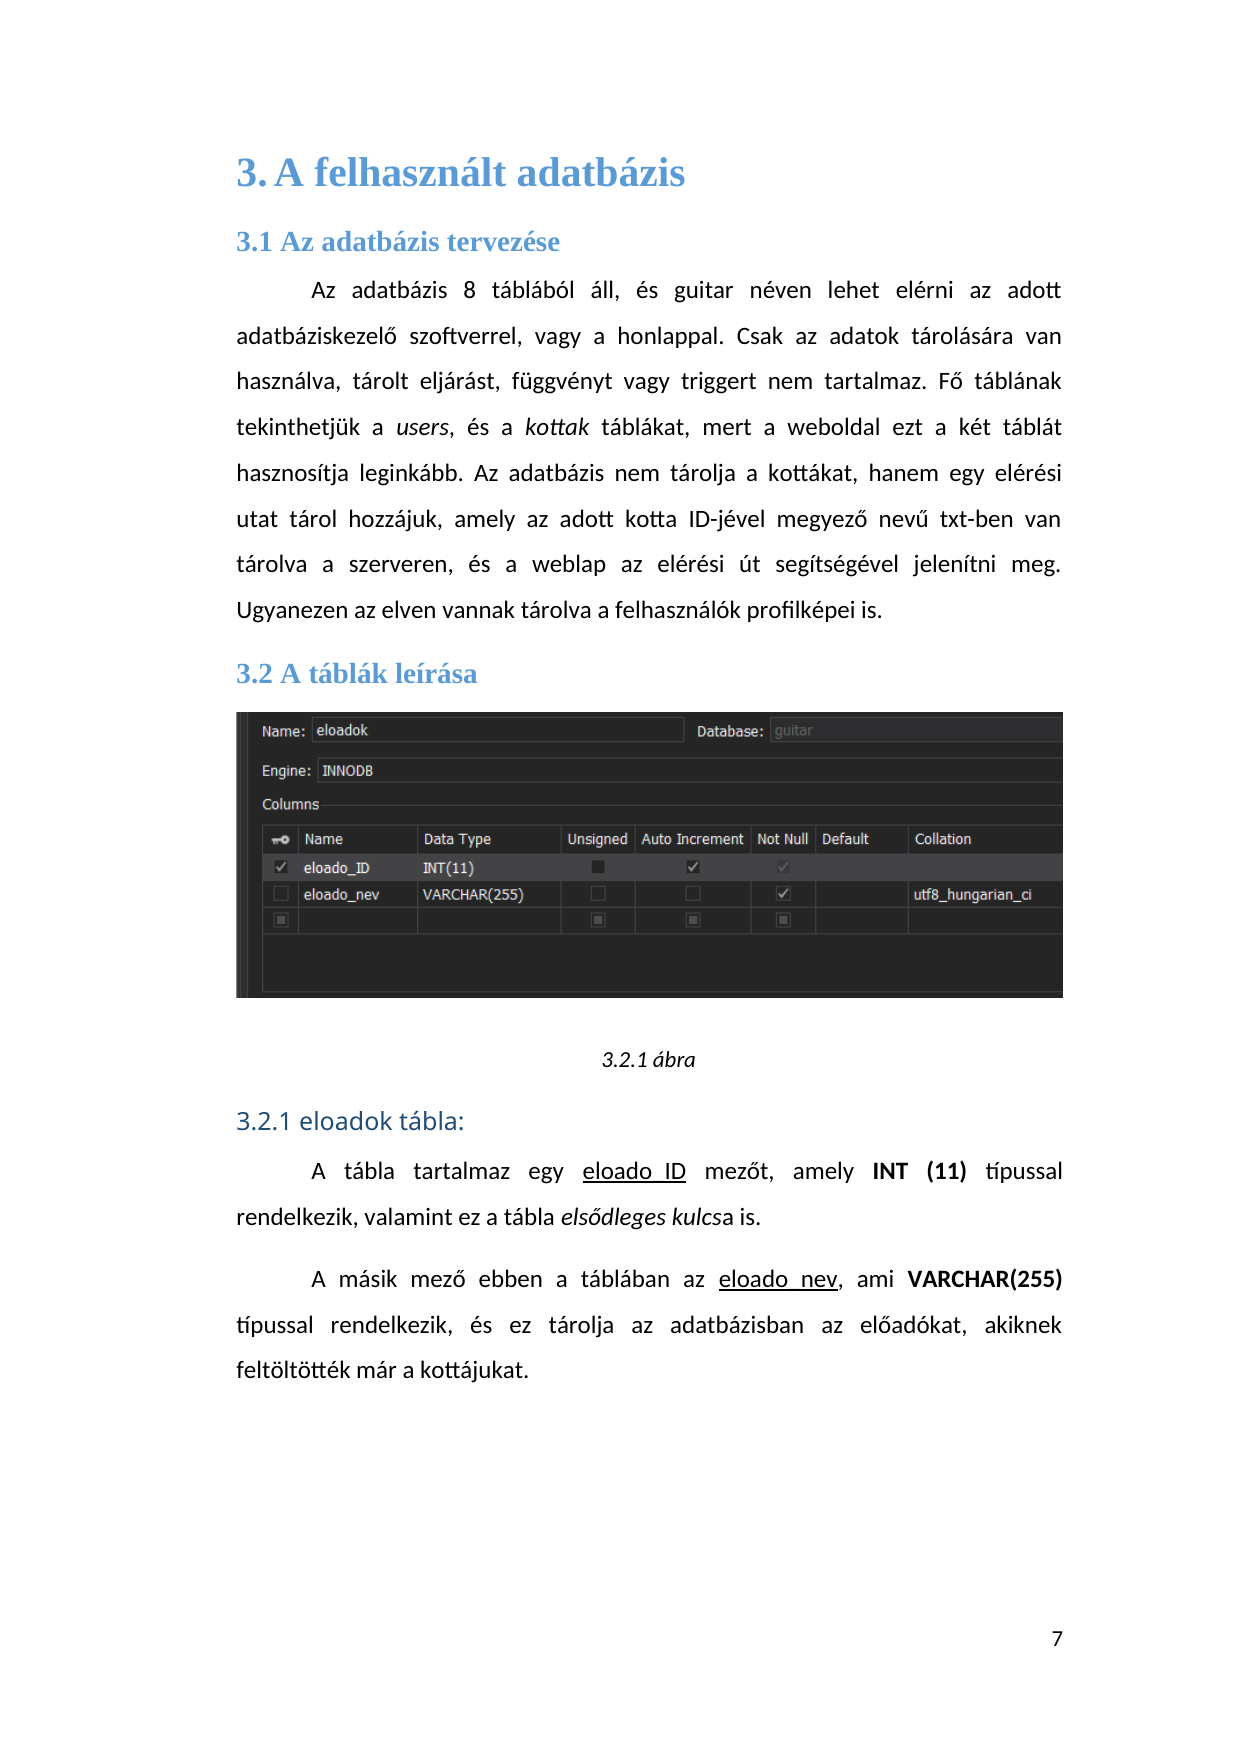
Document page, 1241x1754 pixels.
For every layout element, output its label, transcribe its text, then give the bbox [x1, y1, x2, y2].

text 3.2.1 ábra [236, 998, 1063, 1073]
text A tábla tartalmaz egy eloado_ID mezőt, amely INT (11) típussal rendelkezik, valamint ez a tábla elsődleges kulcsa is. [236, 1155, 1063, 1231]
picture [236, 712, 1063, 998]
text Az adatbázis 8 táblából áll, és guitar néven lehet elérni az adott adatbáziskezelő szoftverrel, vagy a honlappal. Csak az adatok tárolására van használva, tárolt eljárást, függvényt vagy triggert nem tartalmaz. Fő táblának tekinthetjük a users, és a kottak táblákat, mert a weboldal ezt a két táblát hasznosítja leginkább. Az adatbázis nem tárolja a kottákat, hanem egy elérési utat tárol hozzájuk, amely az adott kotta ID-jével megyező nevű txt-ben van tárolva a szerveren, és a weblap az elérési út segítségével jelenítni meg. Ugyanezen az elven vannak tárolva a felhasználók profilképei is. [236, 274, 1063, 625]
text A másik mező ebben a táblában az eloado_nev, ami VARCHAR(255) típussal rendelkezik, és ez tárolja az adatbázisban az előadókat, akiknek feltöltötték már a kottájukat. [236, 1263, 1063, 1385]
subtitle 3.1 Az adatbázis tervezése [236, 224, 1063, 257]
subtitle A felhasznált adatbázis [236, 148, 1063, 196]
subtitle 3.2.1 eloadok tábla: [236, 1104, 1063, 1138]
text 3.2 A táblák leírása [236, 657, 1063, 690]
